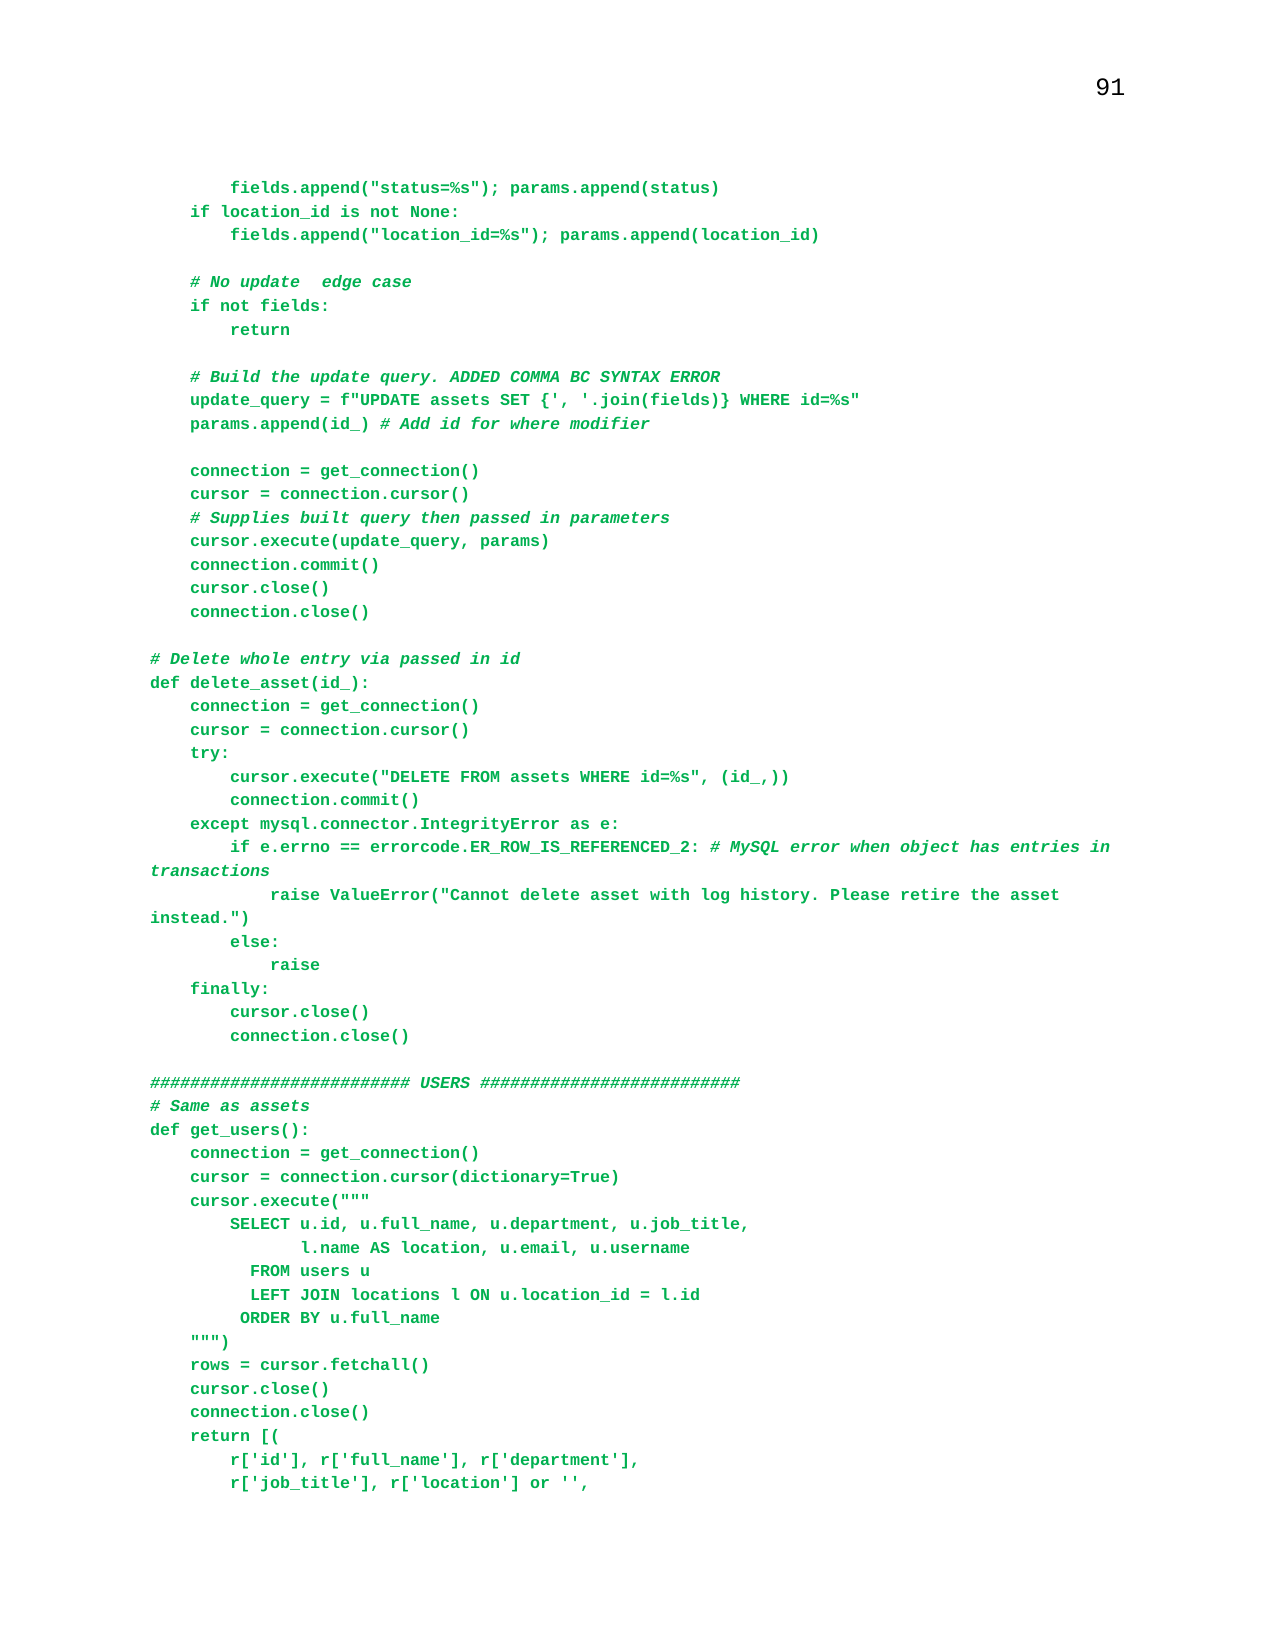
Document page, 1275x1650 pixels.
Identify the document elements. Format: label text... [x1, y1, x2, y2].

list fields.append("status=%s"); params.append(status) [150, 180, 1125, 199]
list cursor.execute("DELETE FROM assets WHERE id=%s", (id_,)) [150, 768, 1125, 787]
list if location_id is not None: [150, 203, 1125, 222]
list except mysql.connector.IntegrityError as e: [150, 815, 1125, 834]
list connection.close() [150, 1027, 1125, 1046]
list connection = get_connection() [150, 698, 1125, 717]
list # No update edge case [150, 274, 1125, 293]
list cursor = connection.cursor() [150, 486, 1125, 505]
list connection.commit() [150, 556, 1125, 575]
list finally: [150, 980, 1125, 999]
list try: [150, 745, 1125, 764]
list cursor.execute(update_query, params) [150, 533, 1125, 552]
list rows = cursor.fetchall() [150, 1357, 1125, 1376]
list """) [150, 1333, 1125, 1352]
list FROM users u [150, 1263, 1125, 1282]
list fields.append("location_id=%s"); params.append(location_id) [150, 227, 1125, 246]
list else: [150, 933, 1125, 952]
list r['job_title'], r['location'] or '', [150, 1474, 1125, 1493]
list raise ValueError("Cannot delete asset with log history. Please retire the asset instead.") [150, 886, 1125, 928]
list cursor = connection.cursor() [150, 721, 1125, 740]
list def get_users(): [150, 1121, 1125, 1140]
list cursor.execute(""" [150, 1192, 1125, 1211]
list connection.close() [150, 603, 1125, 622]
list connection = get_connection() [150, 1145, 1125, 1164]
list raise [150, 957, 1125, 976]
list cursor.close() [150, 1004, 1125, 1023]
list ORDER BY u.full_name [150, 1310, 1125, 1329]
list # Build the update query. ADDED COMMA BC SYNTAX ERROR [150, 368, 1125, 387]
list connection = get_connection() [150, 462, 1125, 481]
list cursor.close() [150, 580, 1125, 599]
list SELECT u.id, u.full_name, u.department, u.job_title, [150, 1216, 1125, 1234]
list return [150, 321, 1125, 340]
list if e.errno == errorcode.ER_ROW_IS_REFERENCED_2: # MySQL error when object has entries in transactions [150, 839, 1125, 881]
list l.name AS location, u.email, u.username [150, 1239, 1125, 1258]
list def delete_asset(id_): [150, 674, 1125, 693]
list LEFT JOIN locations l ON u.location_id = l.id [150, 1286, 1125, 1305]
list connection.close() [150, 1404, 1125, 1423]
list return [( [150, 1427, 1125, 1446]
list ########################## USERS ########################## [150, 1074, 1125, 1093]
list # Supplies built query then passed in parameters [150, 509, 1125, 528]
list # Delete whole entry via passed in id [150, 651, 1125, 669]
list connection.commit() [150, 792, 1125, 811]
list # Same as assets [150, 1098, 1125, 1117]
list cursor = connection.cursor(dictionary=True) [150, 1168, 1125, 1187]
list r['id'], r['full_name'], r['department'], [150, 1451, 1125, 1470]
list params.append(id_) # Add id for where modifier [150, 415, 1125, 434]
list update_query = f"UPDATE assets SET {', '.join(fields)} WHERE id=%s" [150, 392, 1125, 411]
list cursor.close() [150, 1380, 1125, 1399]
list if not fields: [150, 297, 1125, 316]
